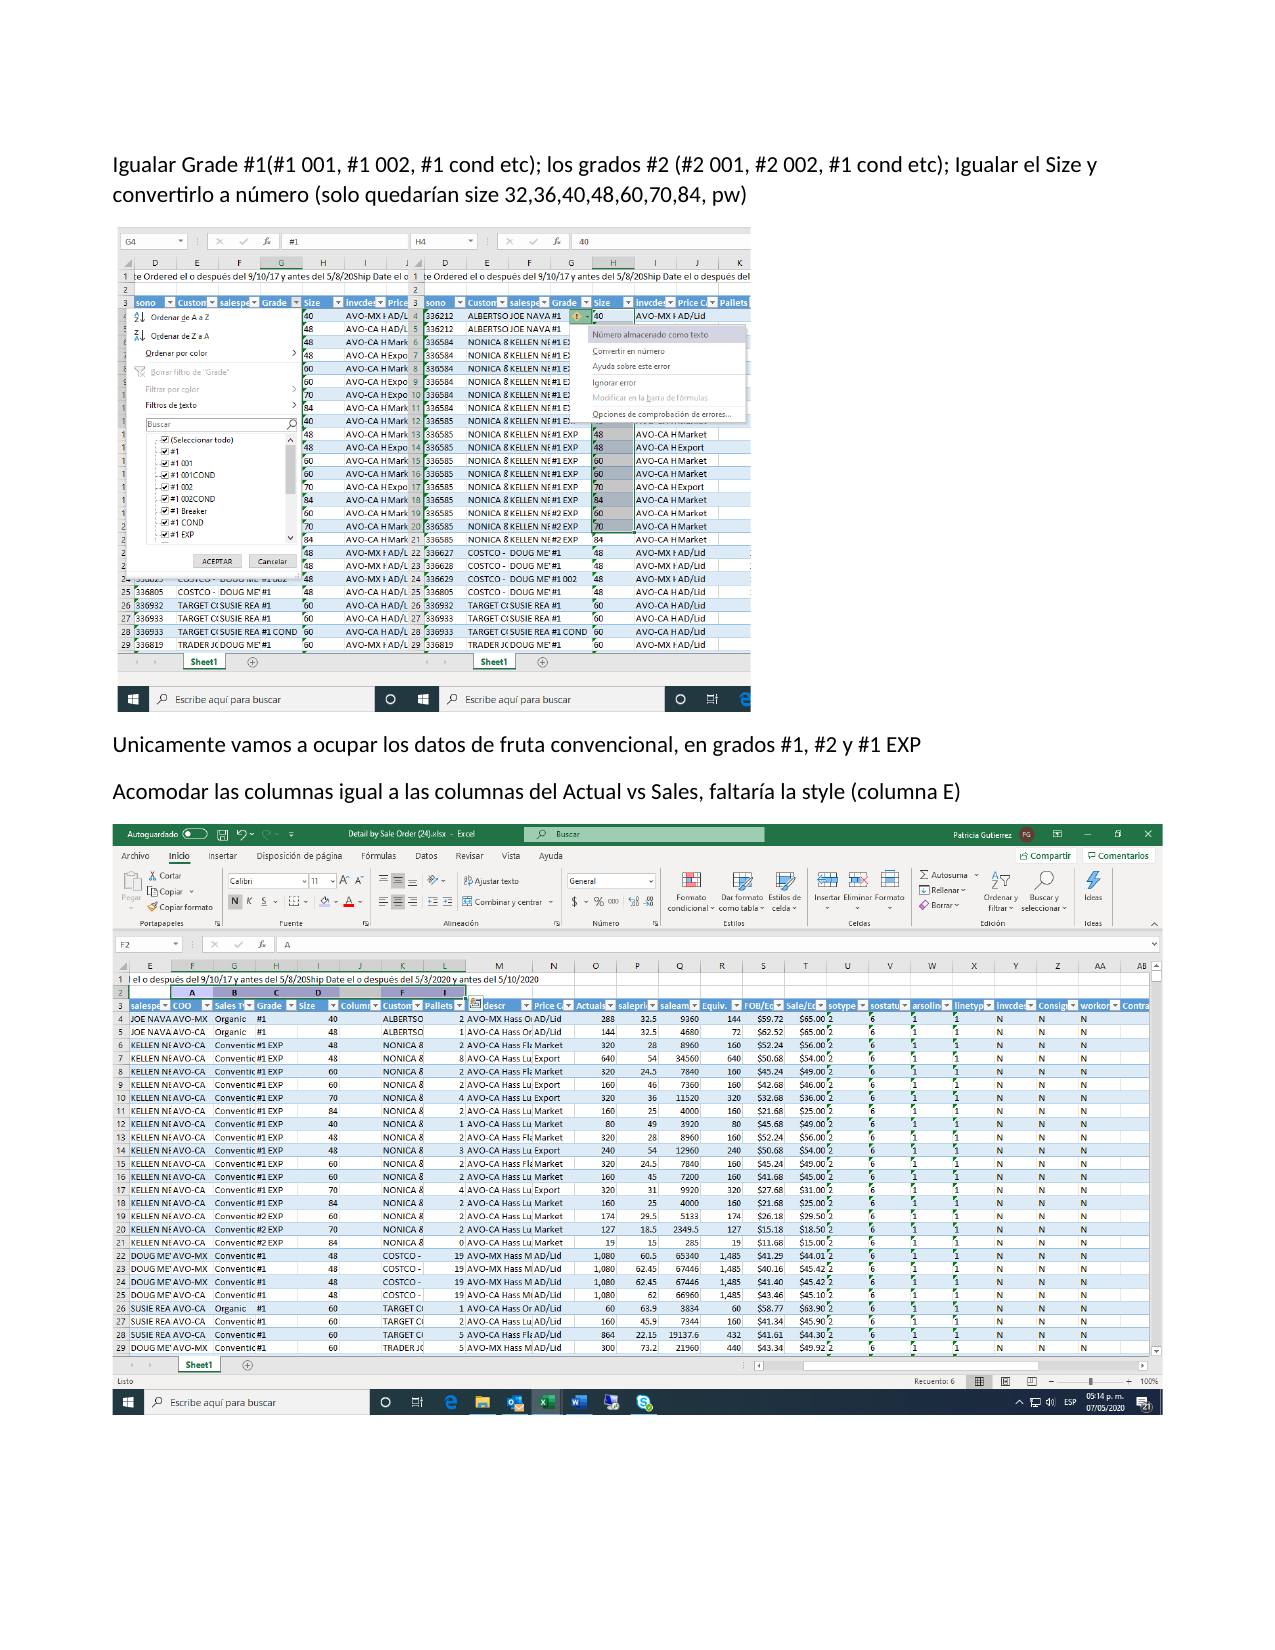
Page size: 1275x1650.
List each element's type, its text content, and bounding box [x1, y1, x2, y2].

picture [112, 824, 1163, 1415]
text Igualar Grade #1(#1 001, #1 002, #1 cond etc); los grados #2 (#2 001, #2 002, #1 cond etc); Igualar el Size y convertirlo a número (solo quedarían size 32,36,40,48,60,70,84, pw) [112, 150, 1162, 208]
text Unicamente vamos a ocupar los datos de fruta convencional, en grados #1, #2 y #1 EXP [112, 730, 1162, 758]
picture [117, 227, 751, 712]
text Acomodar las columnas igual a las columnas del Actual vs Sales, faltaría la style (columna E) [112, 777, 1162, 805]
